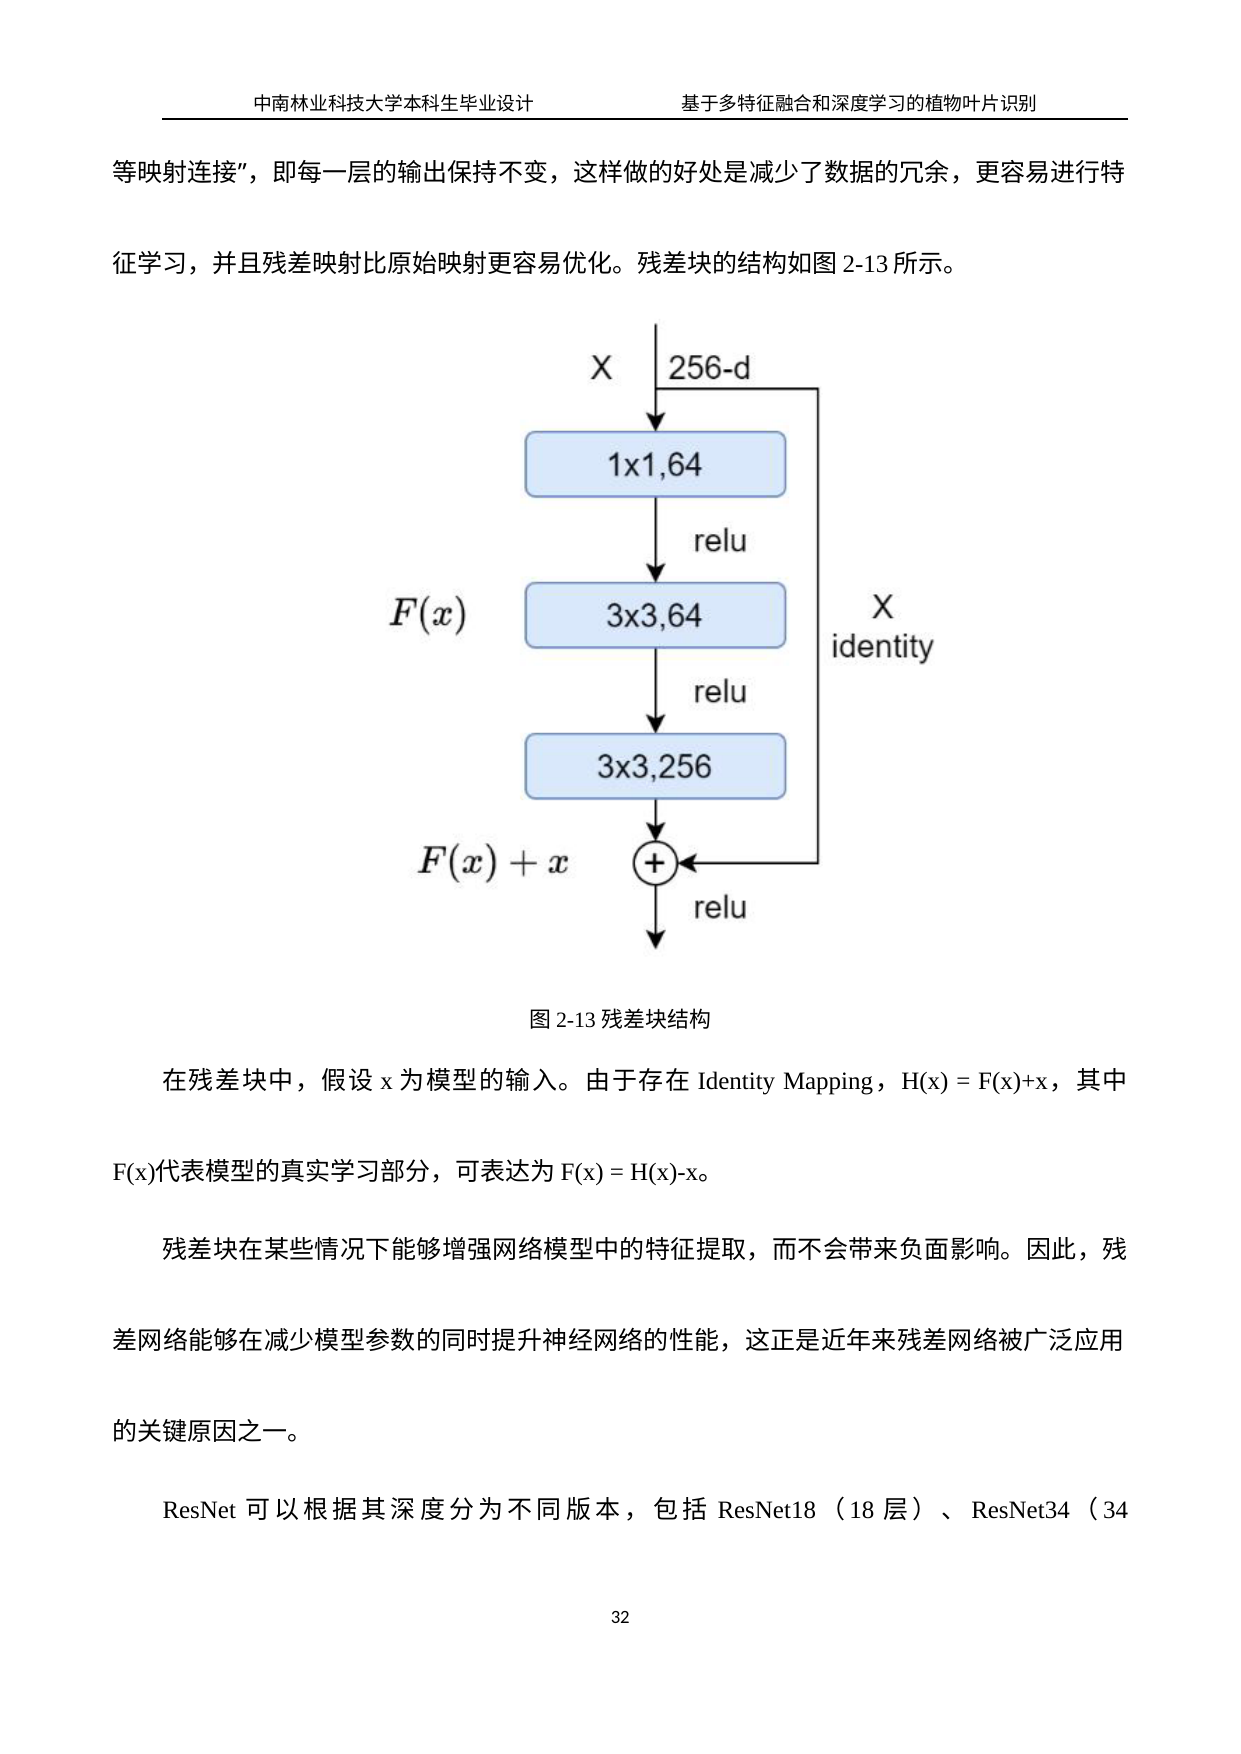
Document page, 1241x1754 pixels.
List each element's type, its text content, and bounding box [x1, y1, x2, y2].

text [112, 139, 1128, 295]
text 图2-13 残差块结构 [112, 1002, 1128, 1035]
text 在残差块中，假设x为模型的输入。由于存在Identity Mapping，H(x) = F(x)+x，其中F(x)代表模型的真实学习部分，可表达为F(x) = H(x)-x。 [112, 1047, 1128, 1203]
text 残差块在某些情况下能够增强网络模型中的特征提取，而不会带来负面影响。因此，残差网络能够在减少模型参数的同时提升神经网络的性能，这正是近年来残差网络被广泛应用的关键原因之一。 [112, 1216, 1128, 1463]
picture [342, 308, 949, 968]
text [112, 1477, 1128, 1542]
